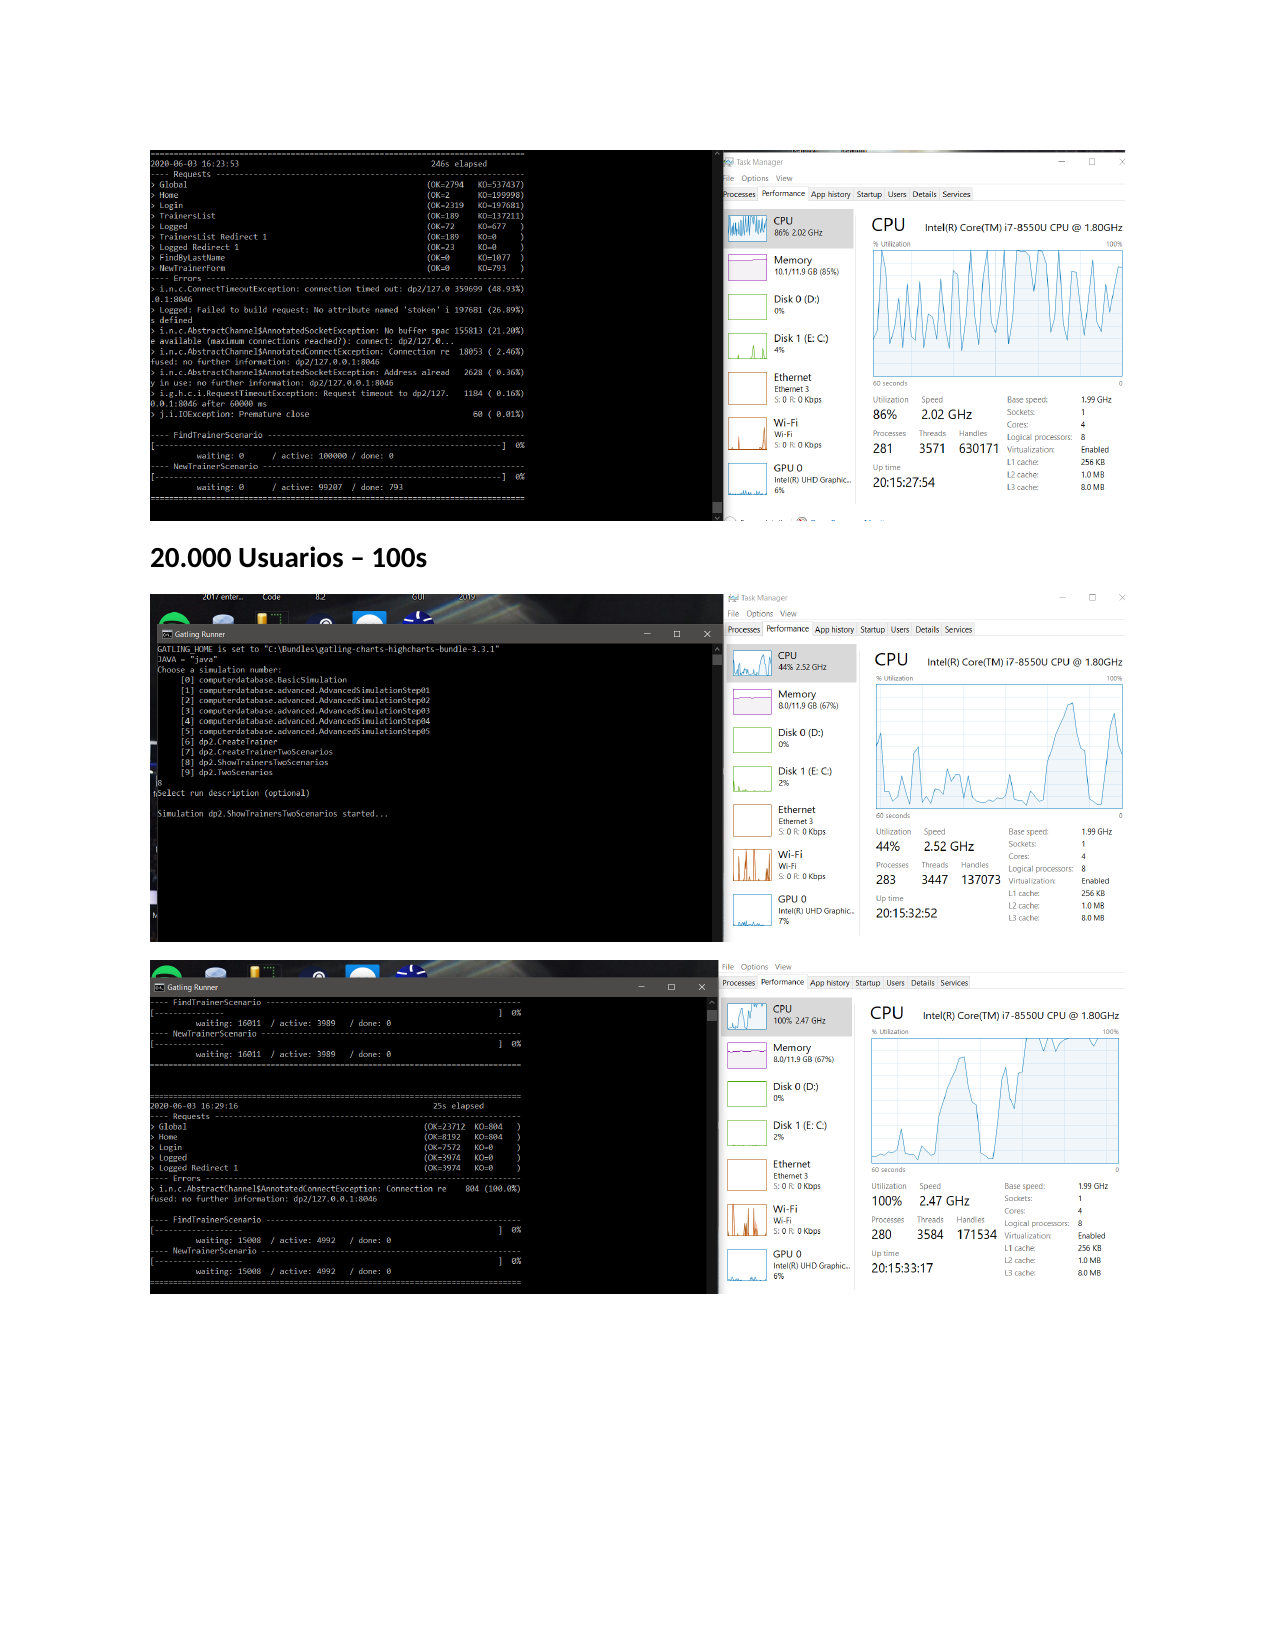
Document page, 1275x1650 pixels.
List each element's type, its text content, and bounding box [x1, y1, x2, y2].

text 20.000 Usuarios – 100s [150, 539, 1125, 575]
picture [150, 960, 1125, 1294]
picture [150, 150, 1125, 521]
picture [150, 594, 1125, 942]
